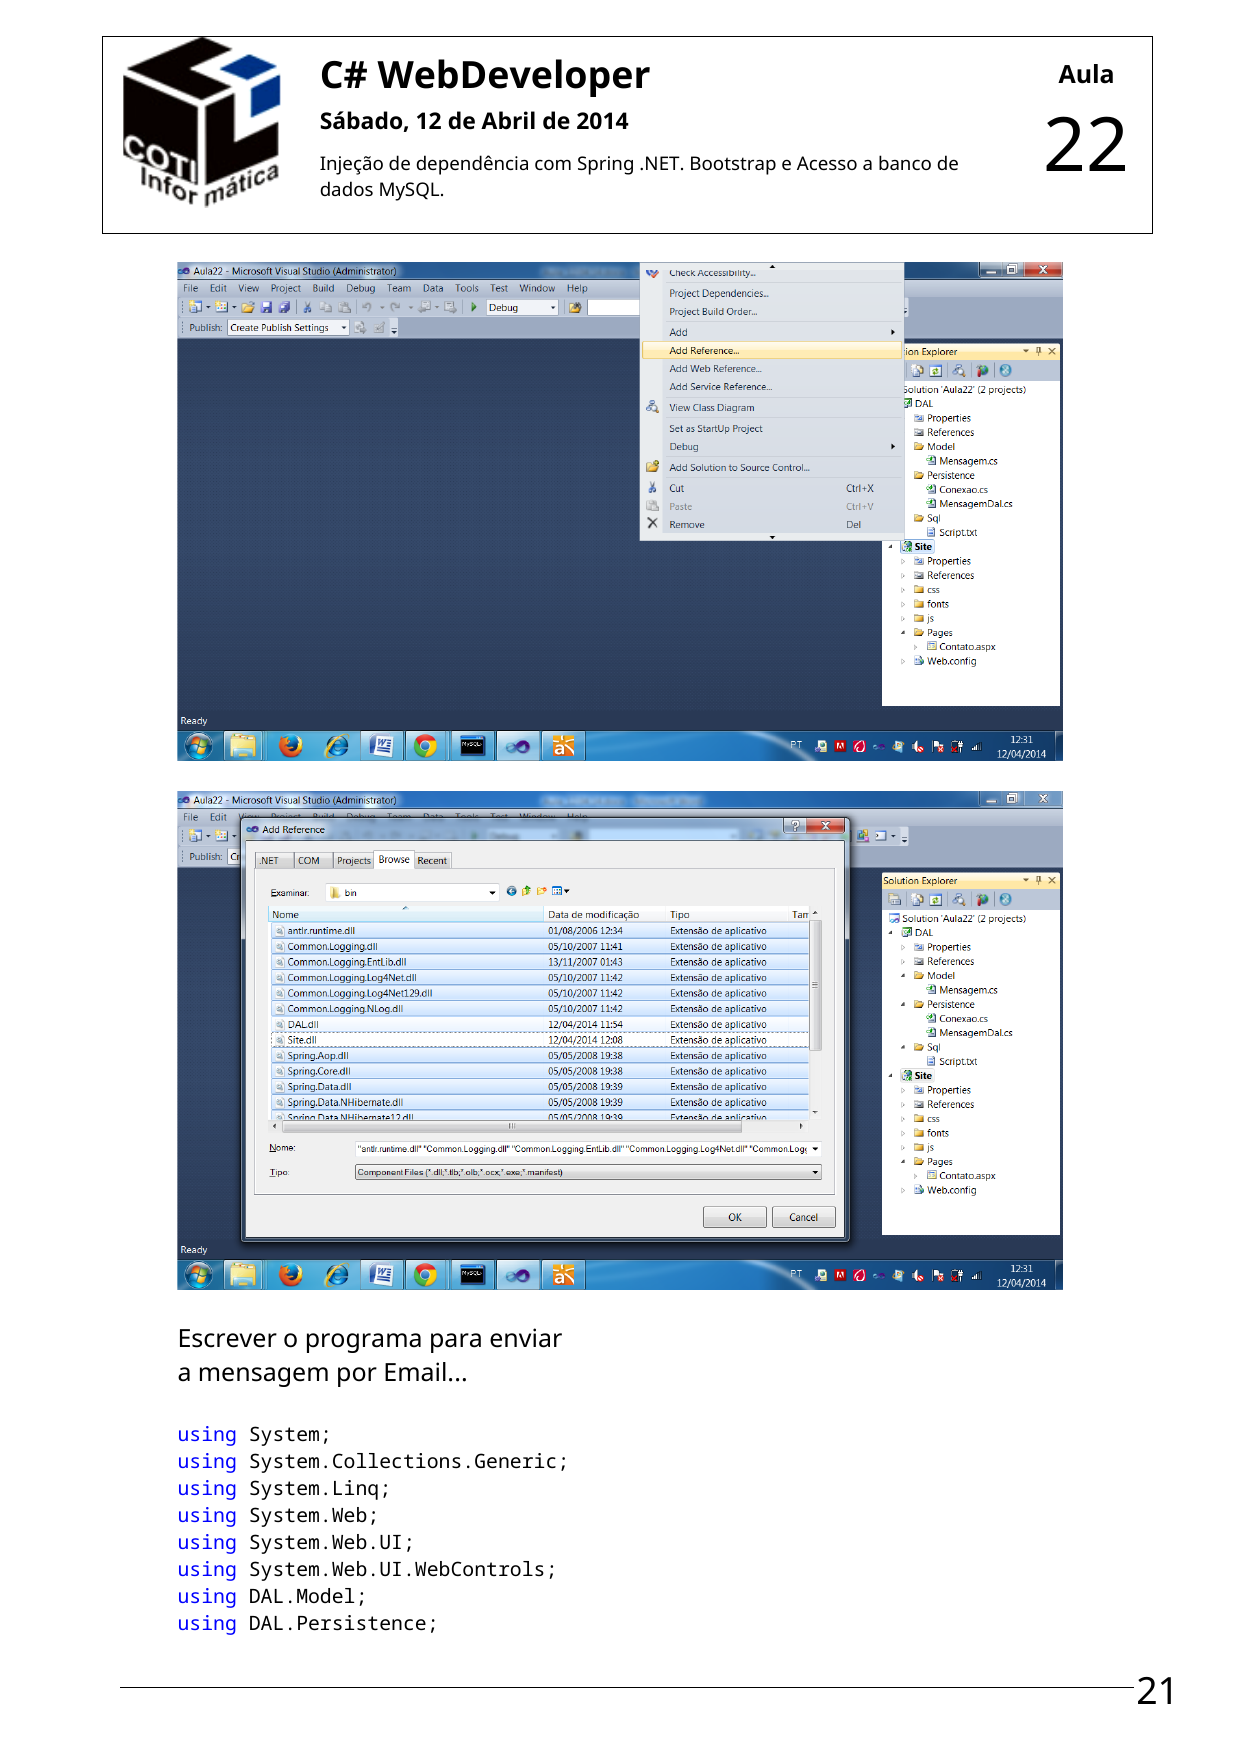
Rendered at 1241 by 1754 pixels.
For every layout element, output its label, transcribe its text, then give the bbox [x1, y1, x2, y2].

text using System.Web; [177, 1501, 1063, 1528]
text using System; [177, 1420, 1063, 1447]
text using DAL.Model; [177, 1582, 1063, 1609]
text using System.Web.UI.WebControls; [177, 1555, 1063, 1582]
text Escrever o programa para enviar a mensagem por Email... [177, 1321, 1063, 1389]
text using DAL.Persistence; [177, 1609, 1063, 1636]
picture [177, 791, 1063, 1290]
text using System.Collections.Generic; [177, 1447, 1063, 1474]
picture [177, 262, 1063, 761]
text using System.Web.UI; [177, 1528, 1063, 1555]
text using System.Linq; [177, 1474, 1063, 1501]
